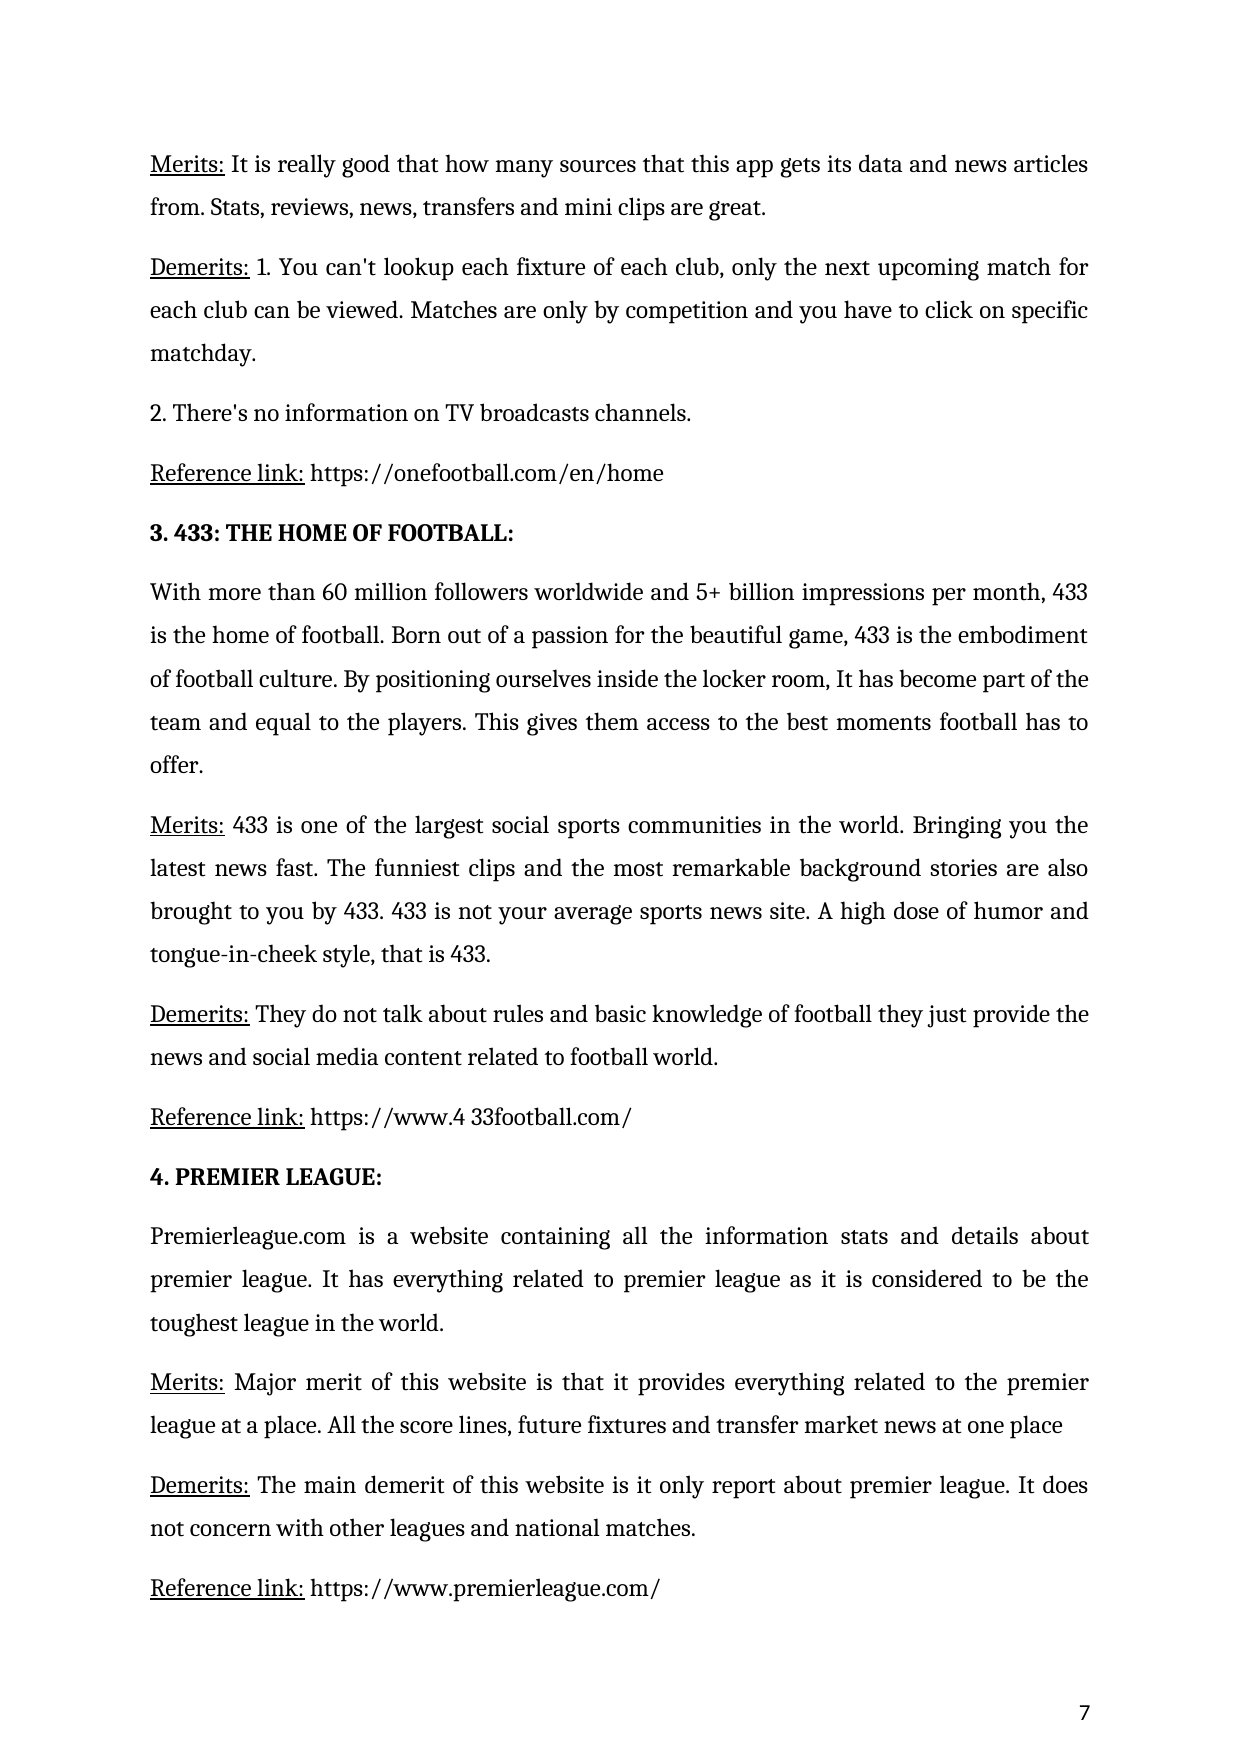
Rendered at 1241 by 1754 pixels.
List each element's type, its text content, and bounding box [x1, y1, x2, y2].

text 4. PREMIER LEAGUE: [150, 1162, 1090, 1191]
text Reference link: https://www.4 33football.com/ [150, 1103, 1090, 1131]
text With more than 60 million followers worldwide and 5+ billion impressions per month, 433 is the home of football. Born out of a passion for the beautiful game, 433 is the embodiment of football culture. By positioning ourselves inside the locker room, It has become part of the team and equal to the players. This gives them access to the best moments football has to offer. [150, 578, 1090, 779]
text Reference link: https://www.premierleague.com/ [150, 1574, 1090, 1603]
text Demerits: 1. You can't lookup each fixture of each club, only the next upcoming match for each club can be viewed. Matches are only by competition and you have to click on specific matchday. [150, 253, 1090, 368]
text 2. There's no information on TV broadcasts channels. [150, 399, 1090, 428]
text 3. 433: THE HOME OF FOOTBALL: [150, 518, 1090, 547]
text Demerits: They do not talk about rules and basic knowledge of football they just provide the news and social media content related to football world. [150, 1000, 1090, 1072]
text Merits: It is really good that how many sources that this app gets its data and news articles from. Stats, reviews, news, transfers and mini clips are great. [150, 150, 1090, 222]
text Merits: 433 is one of the largest social sports communities in the world. Bringing you the latest news fast. The funniest clips and the most remarkable background stories are also brought to you by 433. 433 is not your average sports news site. A high dose of humor and tongue-in-cheek style, that is 433. [150, 811, 1090, 969]
text Demerits: The main demerit of this website is it only report about premier league. It does not concern with other leagues and national matches. [150, 1471, 1090, 1543]
text Reference link: https://onefootball.com/en/home [150, 459, 1090, 487]
text Premierleague.com is a website containing all the information stats and details about premier league. It has everything related to premier league as it is considered to be the toughest league in the world. [150, 1222, 1090, 1337]
text Merits: Major merit of this website is that it provides everything related to the premier league at a place. All the score lines, future fixtures and transfer market news at one place [150, 1368, 1090, 1440]
